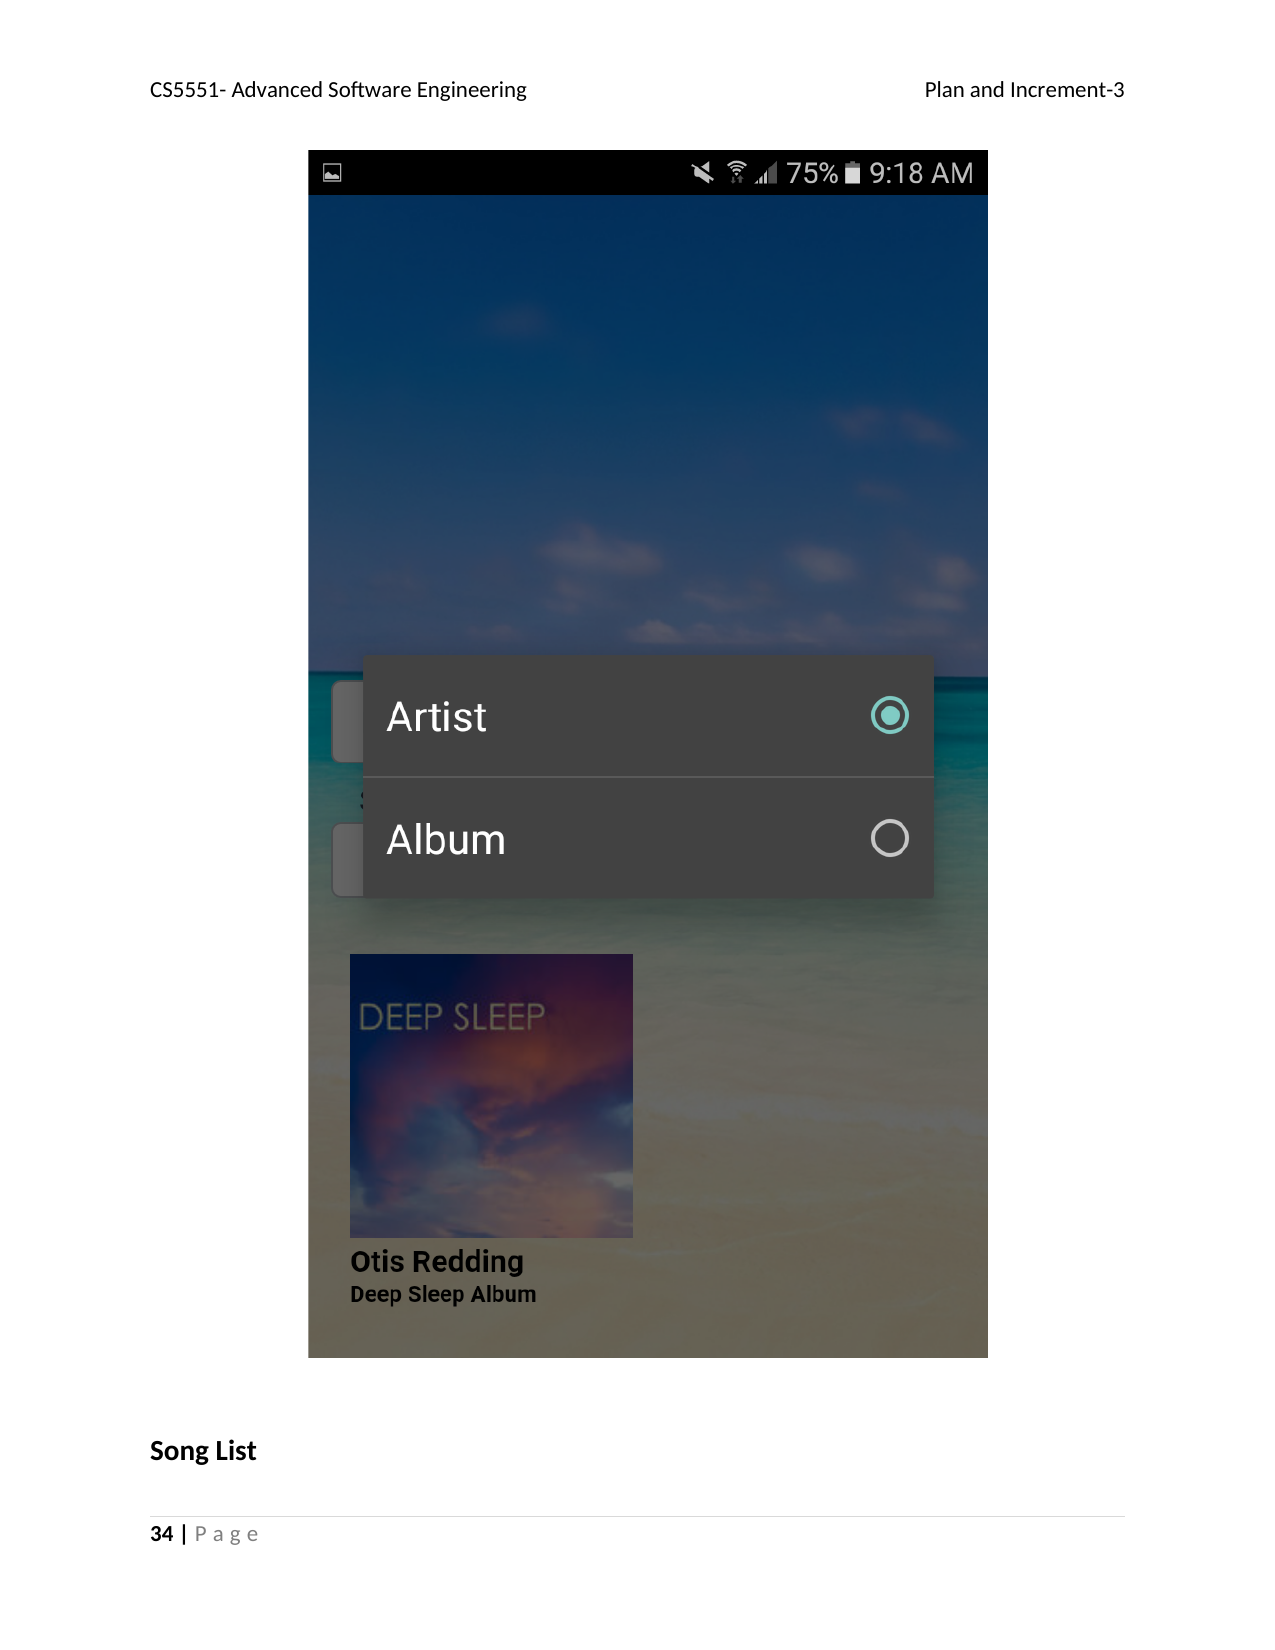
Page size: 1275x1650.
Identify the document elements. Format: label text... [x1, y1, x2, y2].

picture [308, 150, 988, 1358]
text Song List [150, 1432, 1125, 1468]
